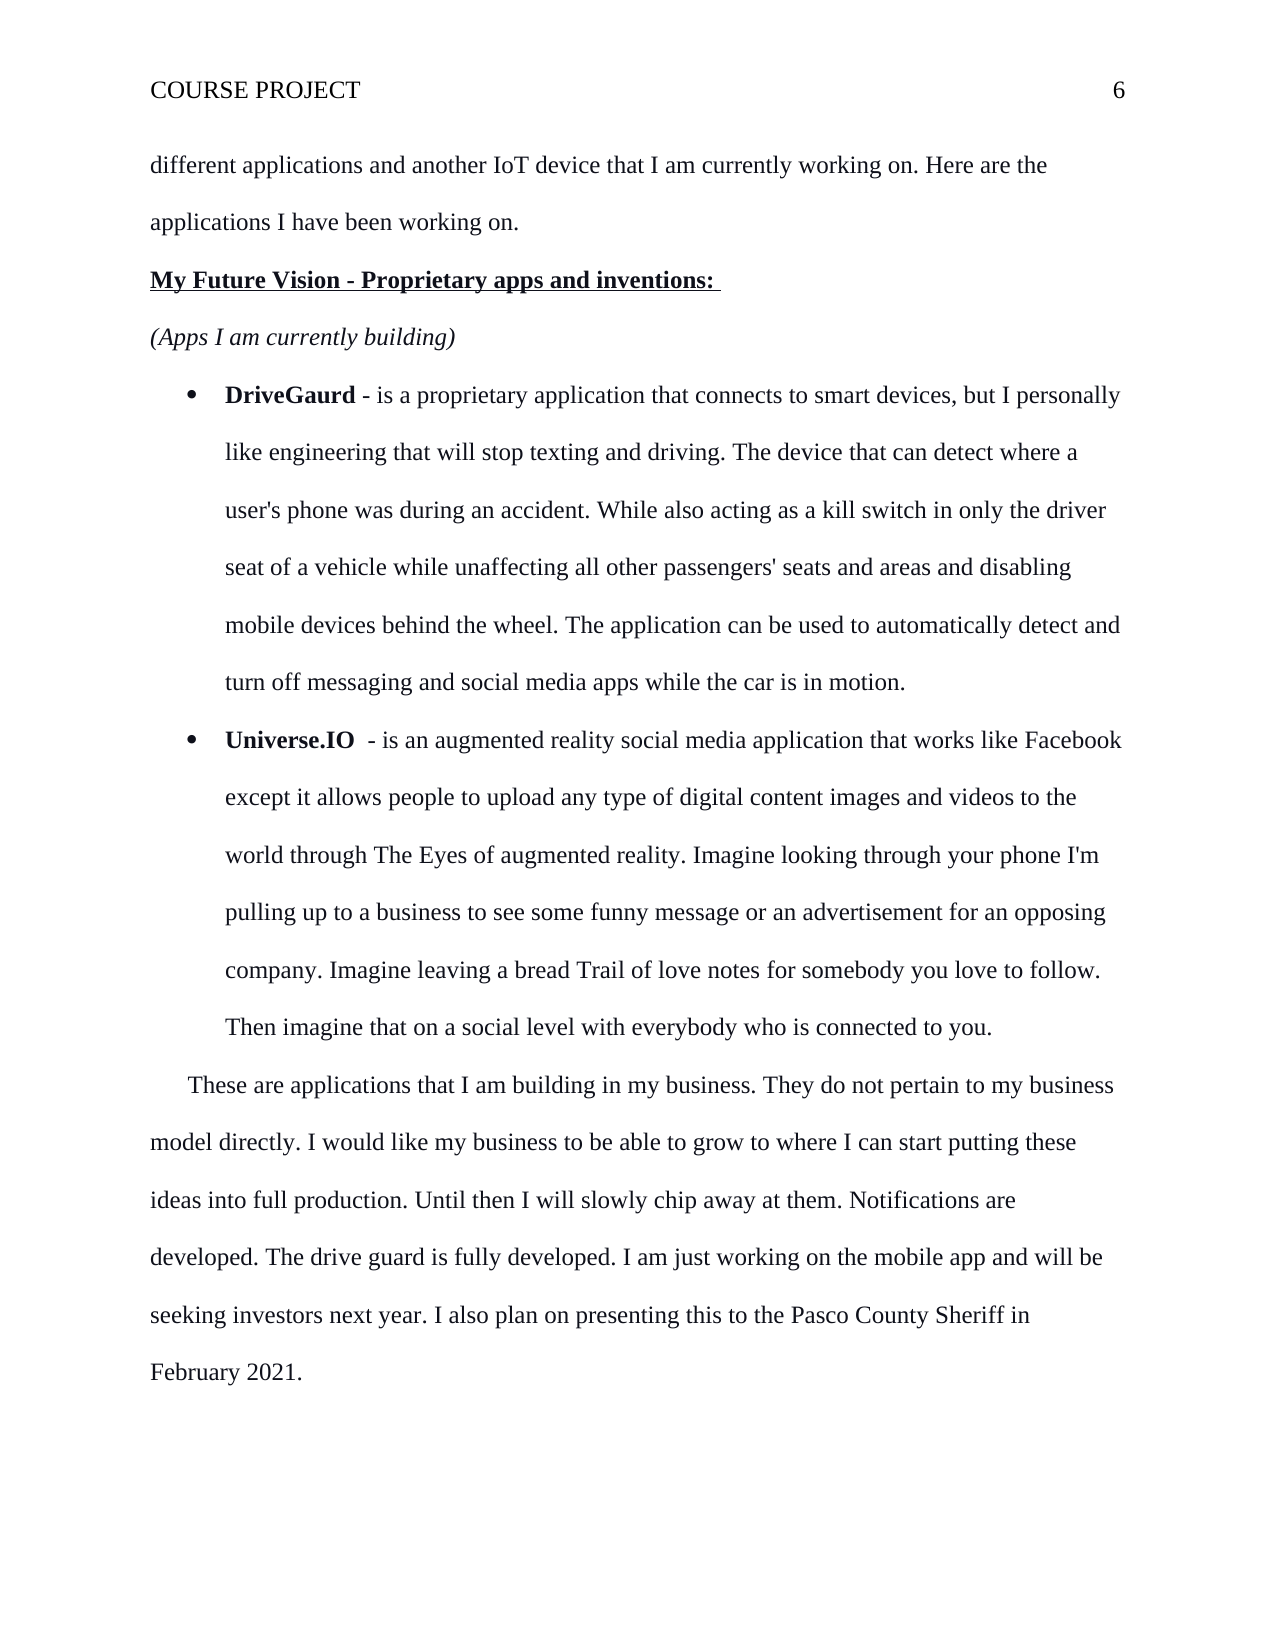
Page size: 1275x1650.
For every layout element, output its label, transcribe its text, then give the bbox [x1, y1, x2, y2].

text My Future Vision - Proprietary apps and inventions: [150, 265, 1125, 294]
text These are applications that I am building in my business. They do not pertain to my business model directly. I would like my business to be able to grow to where I can start putting these ideas into full production. Until then I will slowly chip away at them. Notifications are developed. The drive guard is fully developed. I am just working on the mobile app and will be seeking investors next year. I also plan on presenting this to the Pasco County Sheriff in February 2021. [150, 1070, 1125, 1386]
list DriveGaurd - is a proprietary application that connects to smart devices, but I personally like engineering that will stop texting and driving. The device that can detect where a user's phone was during an accident. While also acting as a kill switch in only the driver seat of a vehicle while unaffecting all other passengers' seats and areas and disabling mobile devices behind the wheel. The application can be used to automatically detect and turn off messaging and social media apps while the car is in motion. [187, 380, 1125, 696]
text (Apps I am currently building) [150, 322, 1125, 351]
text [150, 150, 1125, 236]
list Universe.IO - is an augmented reality social media application that works like Facebook except it allows people to upload any type of digital content images and videos to the world through The Eyes of augmented reality. Imagine looking through your phone I'm pulling up to a business to see some funny message or an advertisement for an opposing company. Imagine leaving a bread Trail of love notes for somebody you love to follow. Then imagine that on a social level with everybody who is connected to you. [187, 725, 1125, 1041]
